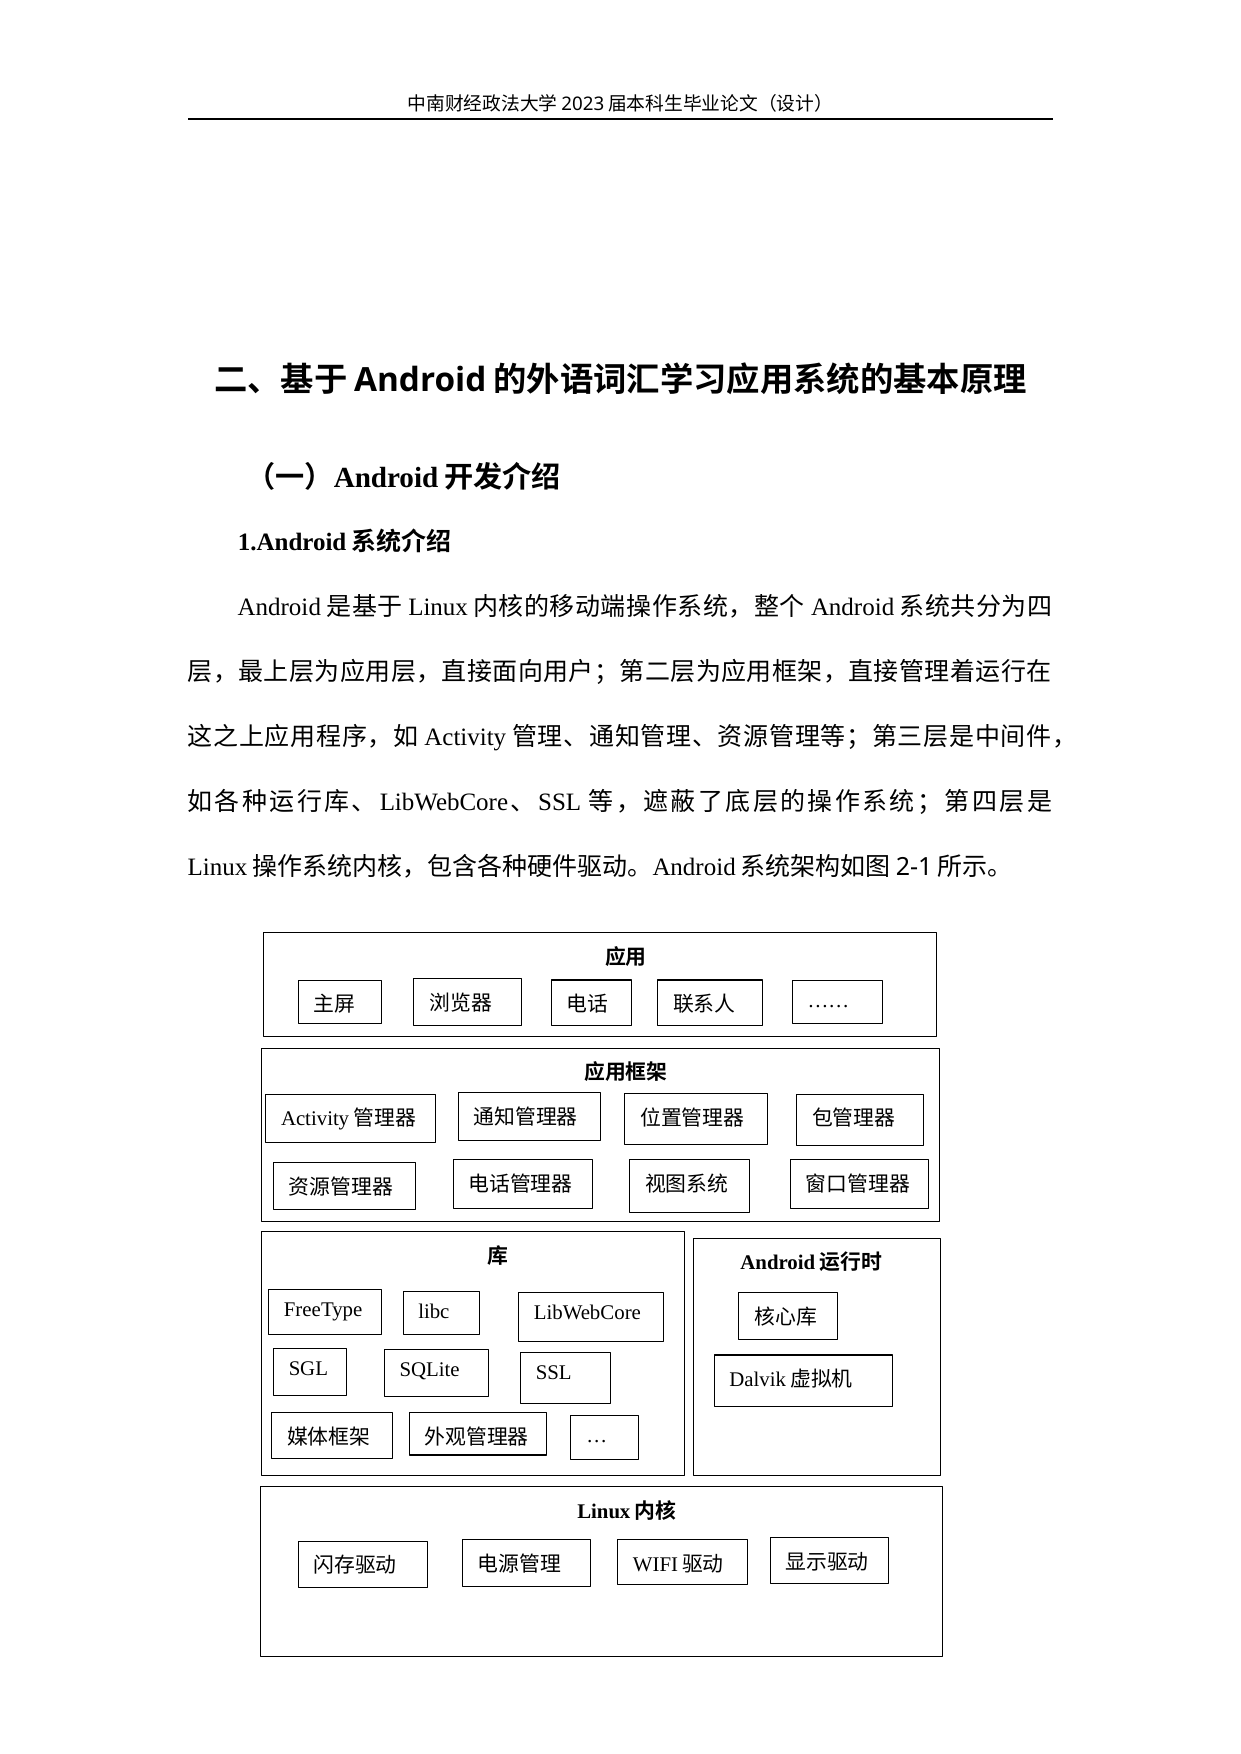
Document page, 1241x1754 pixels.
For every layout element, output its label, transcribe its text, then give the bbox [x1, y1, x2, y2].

text Android是基于Linux内核的移动端操作系统，整个Android系统共分为四层，最上层为应用层，直接面向用户；第二层为应用框架，直接管理着运行在这之上应用程序，如Activity管理、通知管理、资源管理等；第三层是中间件，如各种运行库、LibWebCore、SSL等，遮蔽了底层的操作系统；第四层是Linux操作系统内核，包含各种硬件驱动。Android系统架构如图2-1所示。 [187, 572, 1053, 897]
text （一）Android开发介绍 [187, 442, 1053, 507]
text 1.Android系统介绍 [187, 507, 1053, 572]
text 二、基于Android的外语词汇学习应用系统的基本原理 [187, 345, 1053, 410]
